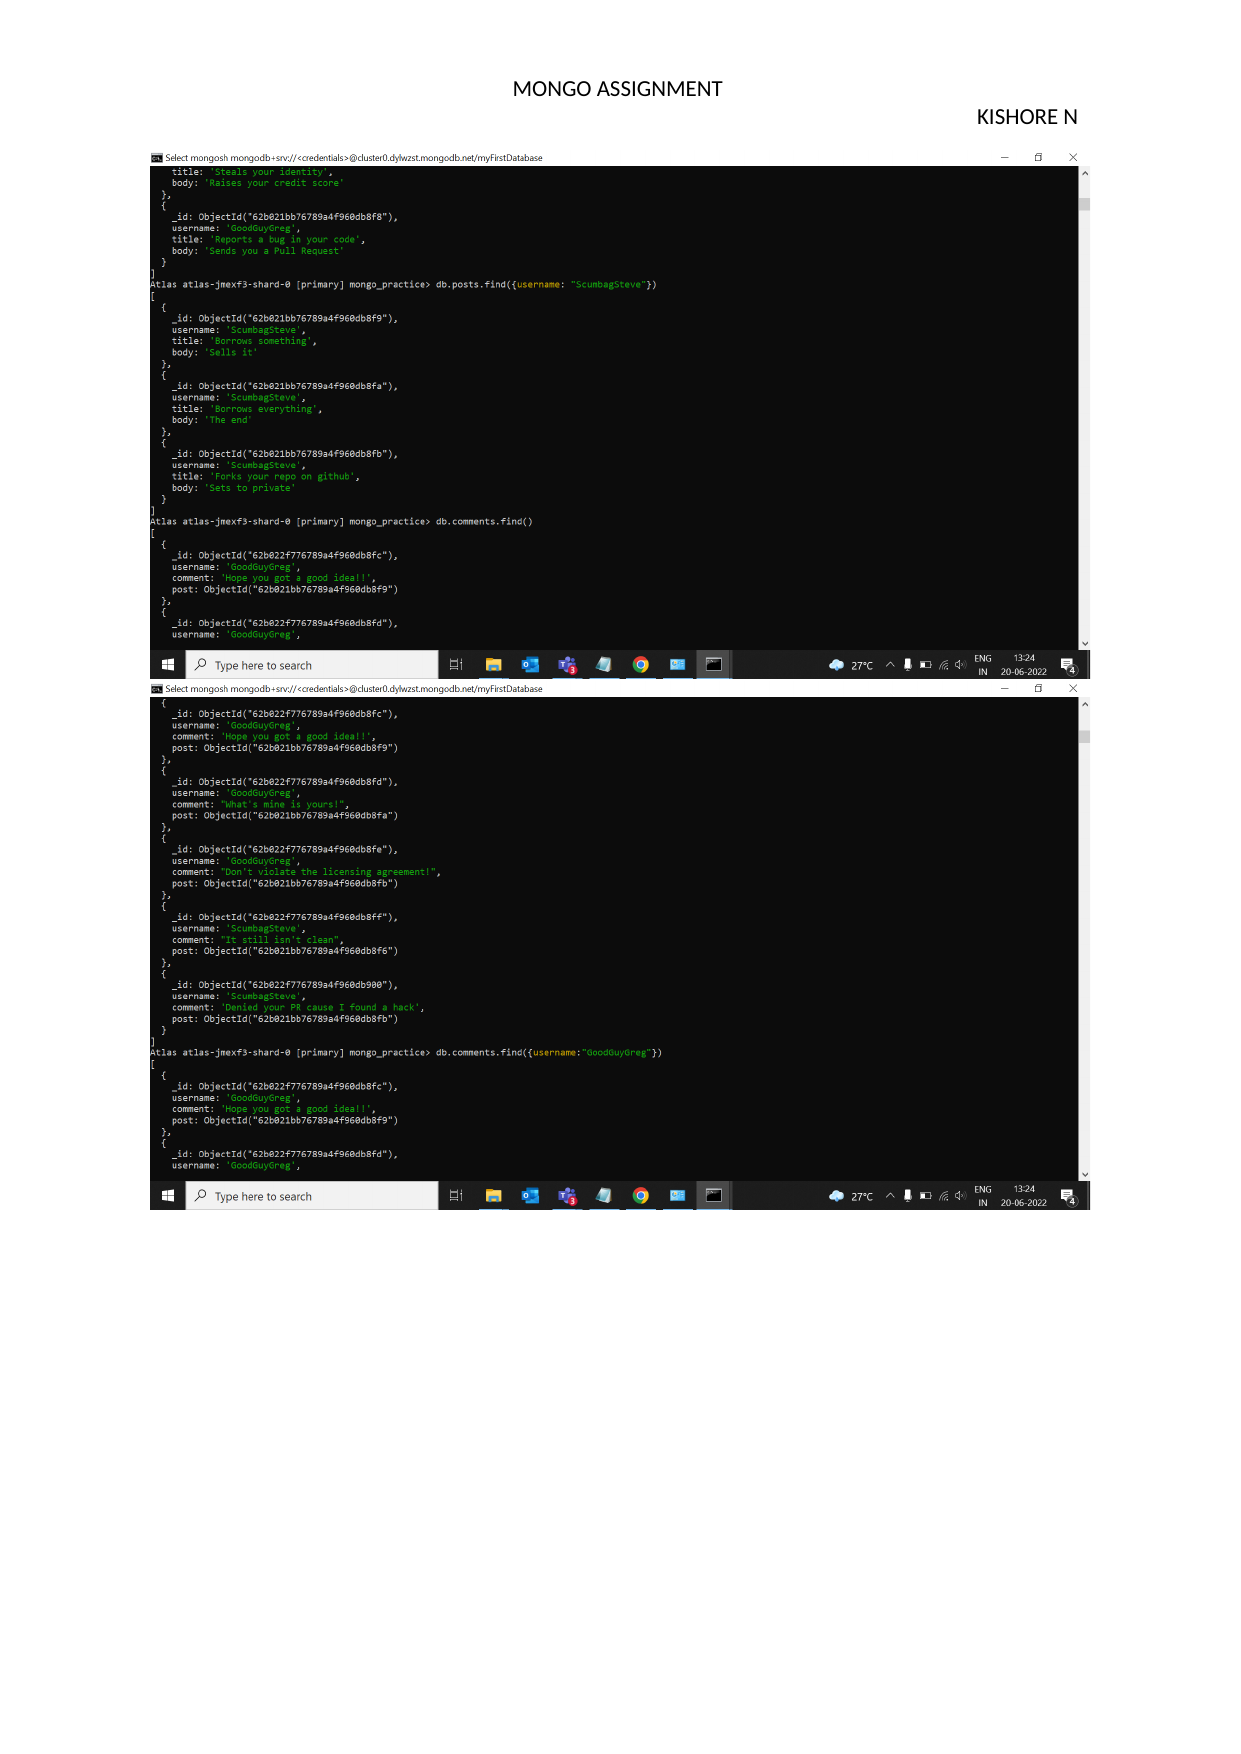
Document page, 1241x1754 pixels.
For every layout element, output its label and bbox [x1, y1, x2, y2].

picture [150, 150, 1091, 679]
picture [150, 681, 1091, 1210]
